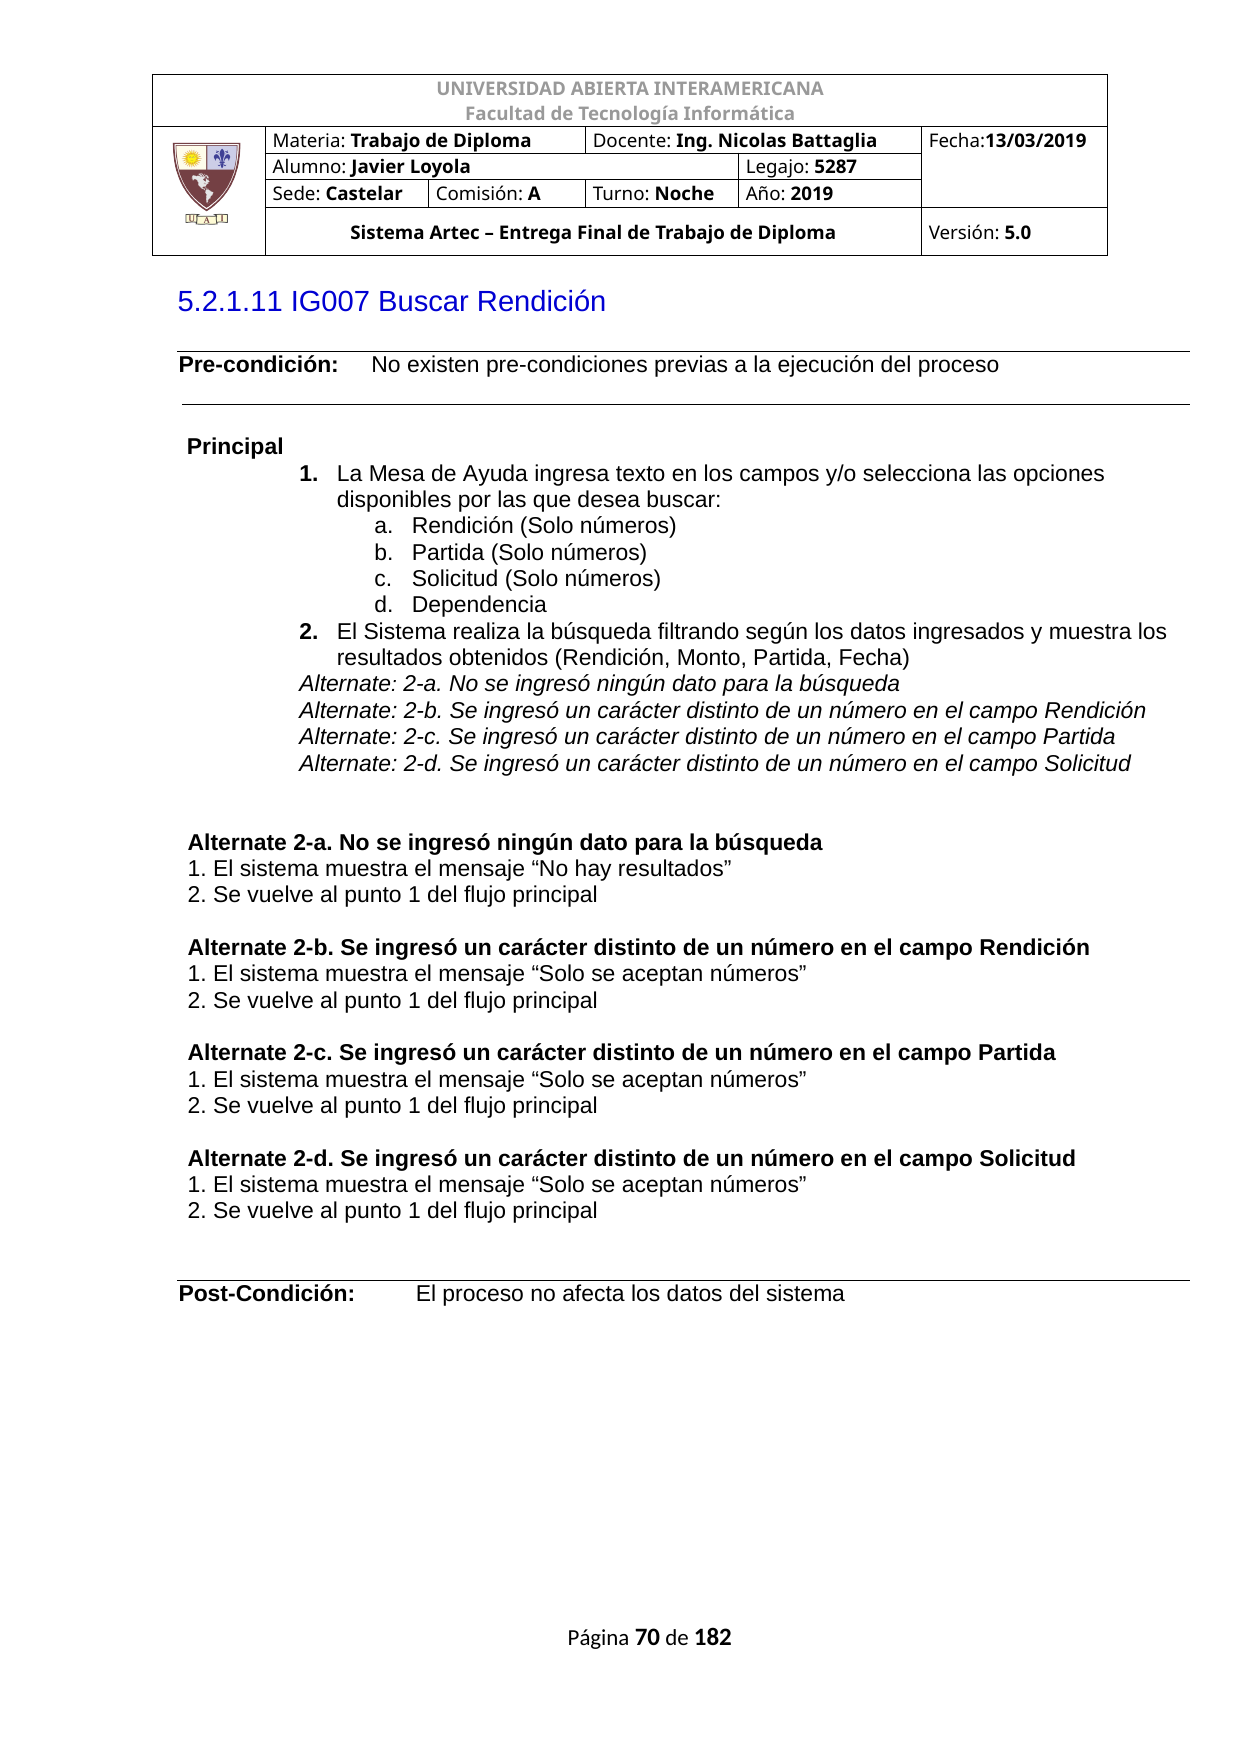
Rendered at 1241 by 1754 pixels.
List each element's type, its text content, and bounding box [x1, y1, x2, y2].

table_header [177, 352, 1190, 1280]
subtitle 5.2.1.11 IG007 Buscar Rendición [177, 284, 1122, 318]
picture [157, 136, 257, 228]
table_header [177, 1281, 1190, 1411]
